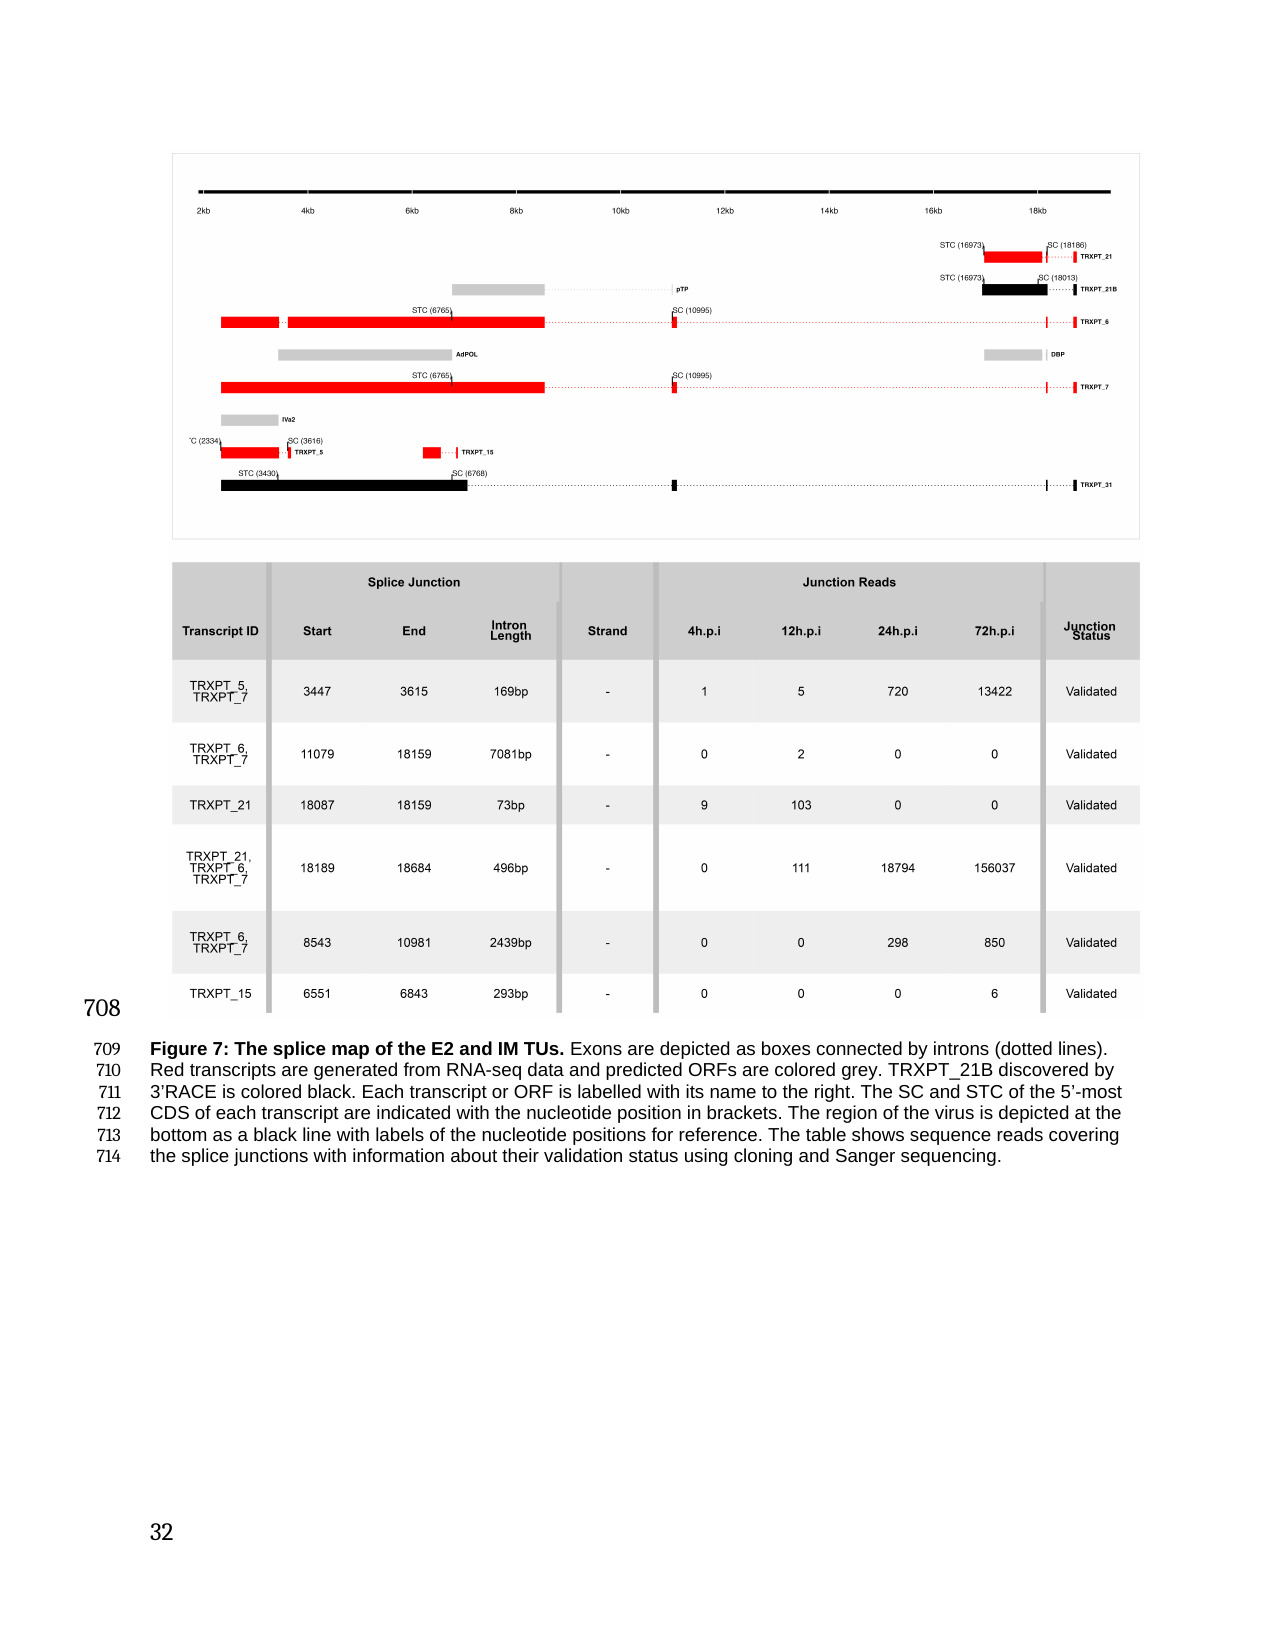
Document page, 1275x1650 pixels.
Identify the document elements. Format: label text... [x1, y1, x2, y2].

text Figure 7: The splice map of the E2 and IM TUs. Exons are depicted as boxes connected by introns (dotted lines). Red transcripts are generated from RNA-seq data and predicted ORFs are colored grey. TRXPT_21B discovered by 3’RACE is colored black. Each transcript or ORF is labelled with its name to the right. The SC and STC of the 5’-most CDS of each transcript are indicated with the nucleotide position in brackets. The region of the virus is depicted at the bottom as a black line with labels of the nucleotide positions for reference. The table shows sequence reads covering the splice junctions with information about their validation status using cloning and Sanger sequencing. [150, 1037, 1125, 1167]
